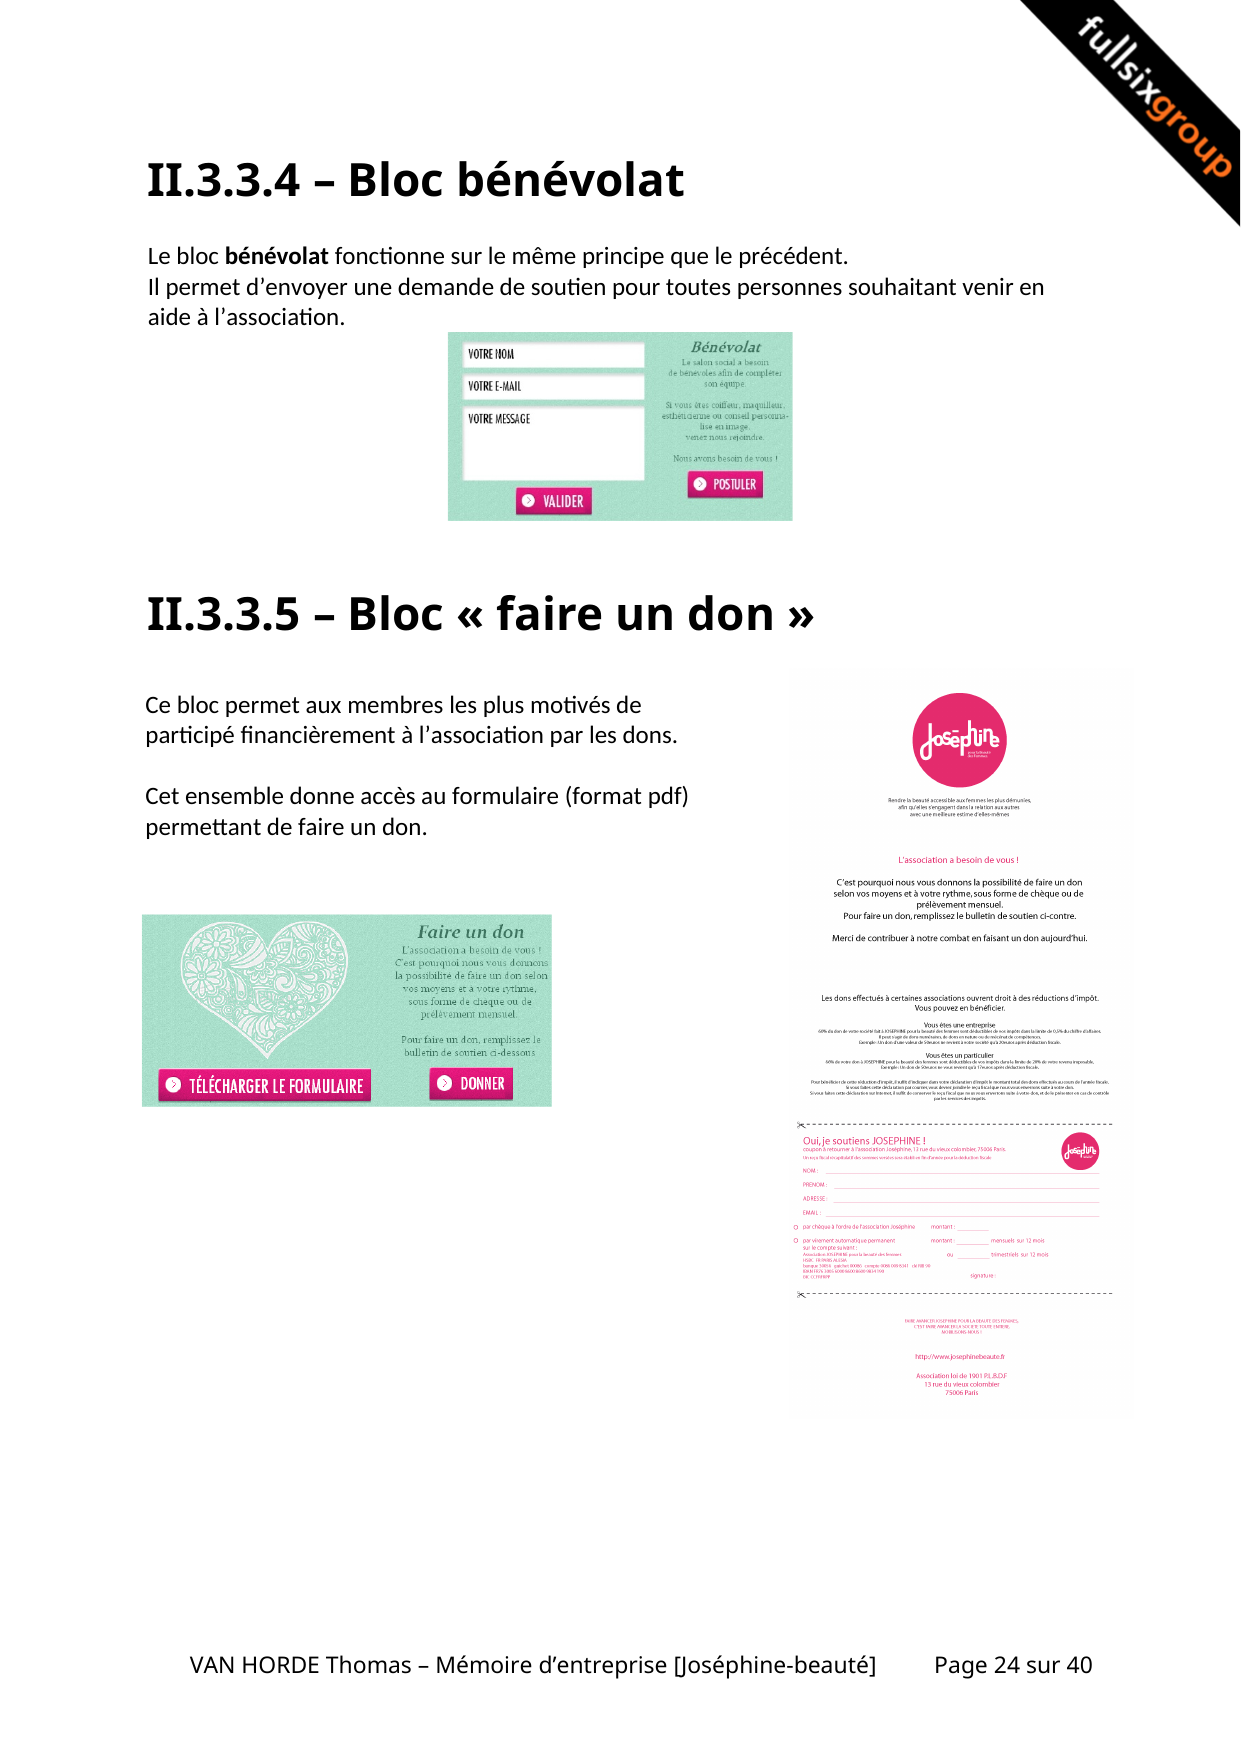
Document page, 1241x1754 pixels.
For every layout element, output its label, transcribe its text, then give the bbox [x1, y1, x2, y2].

picture [788, 668, 1134, 1419]
picture [1017, 0, 1241, 237]
text II.3.3.5 – Bloc « faire un don » [148, 581, 1093, 644]
text II.3.3.4 – Bloc bénévolat [148, 148, 1093, 210]
text Il permet d’envoyer une demande de soutien pour toutes personnes souhaitant venir en aide à l’association. [148, 271, 1093, 332]
picture [447, 332, 793, 521]
picture [141, 914, 552, 1107]
text Le bloc bénévolat fonctionne sur le même principe que le précédent. [148, 241, 1093, 271]
